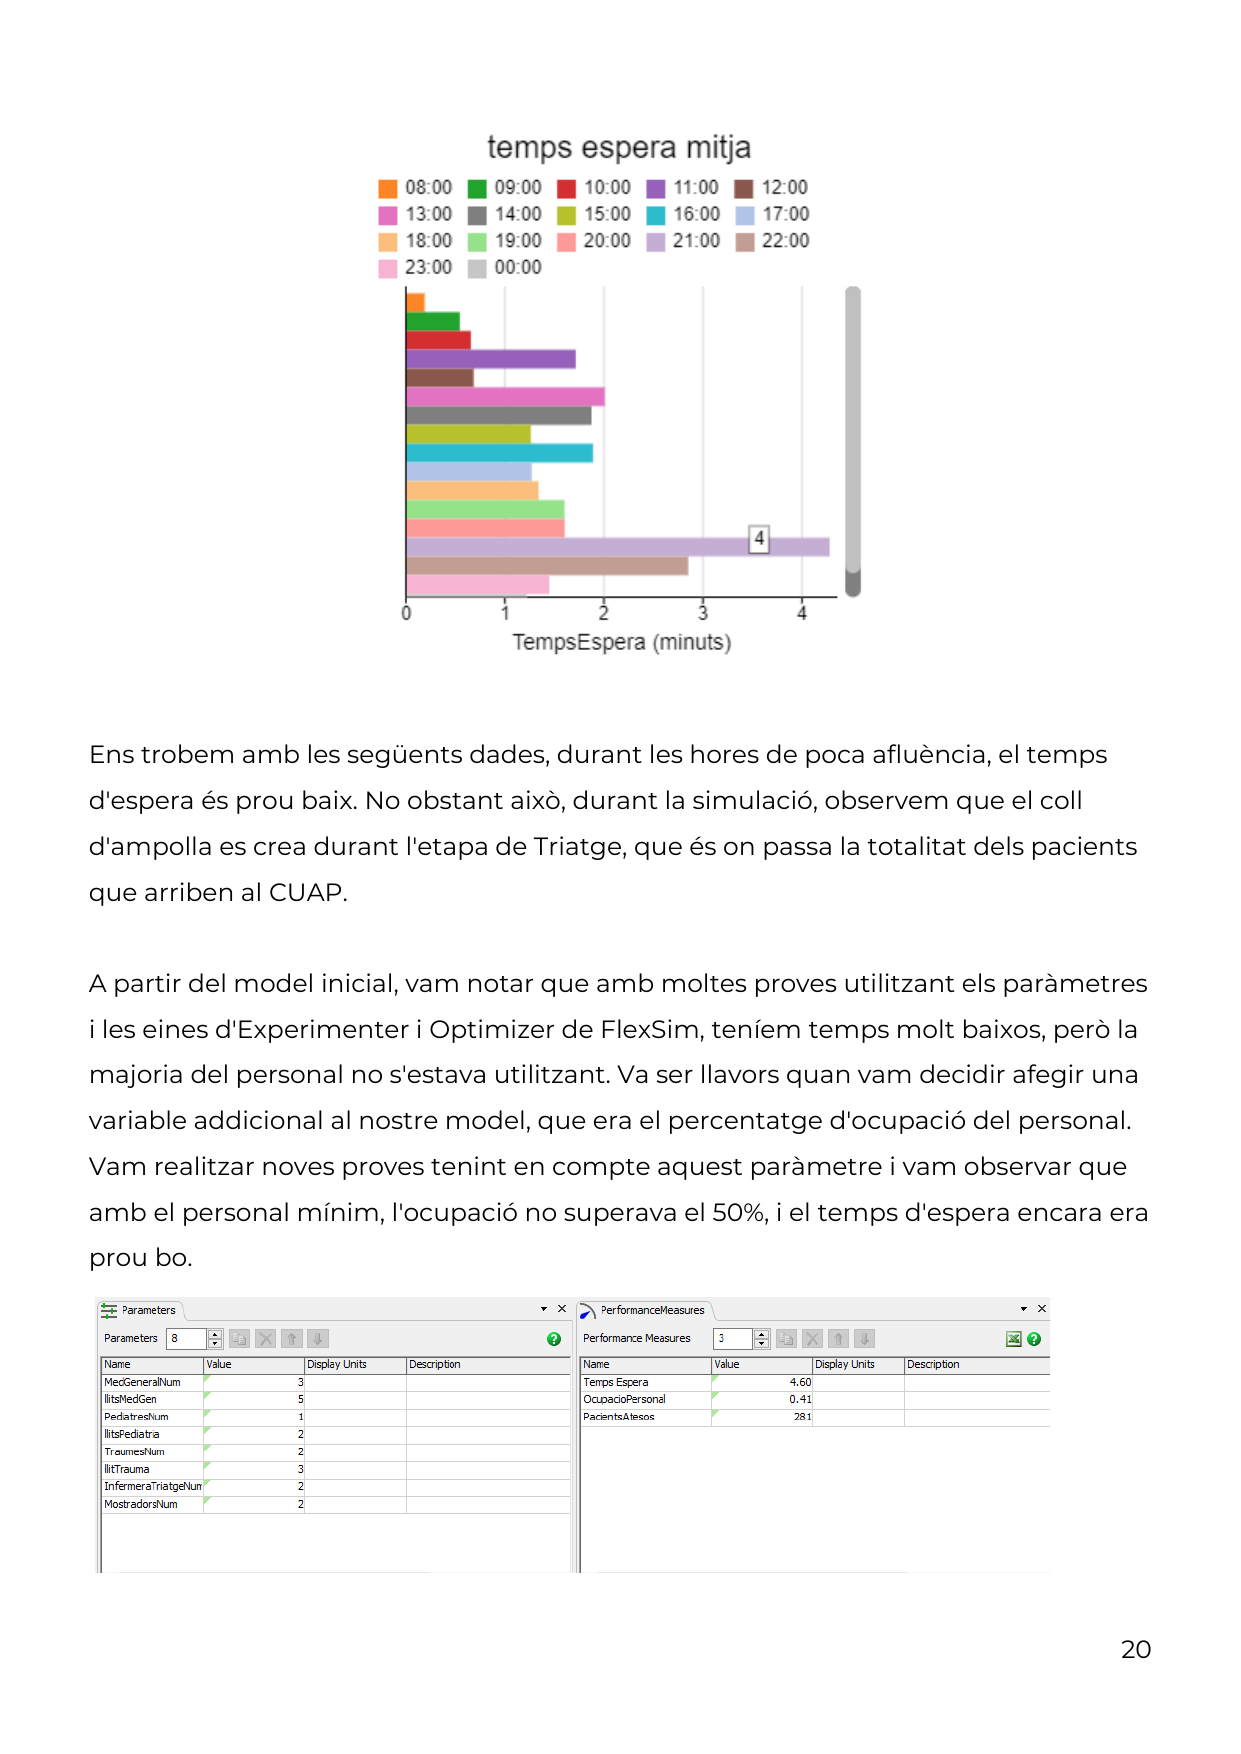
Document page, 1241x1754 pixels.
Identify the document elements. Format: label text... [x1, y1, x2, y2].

picture [371, 119, 869, 664]
picture [94, 1297, 1050, 1573]
text Ens trobem amb les següents dades, durant les hores de poca afluència, el temps d'espera és prou baix. No obstant això, durant la simulació, observem que el coll d'ampolla es crea durant l'etapa de Triatge, que és on passa la totalitat dels pacients que arriben al CUAP. [88, 739, 1152, 907]
text A partir del model inicial, vam notar que amb moltes proves utilitzant els paràmetres i les eines d'Experimenter i Optimizer de FlexSim, teníem temps molt baixos, però la majoria del personal no s'estava utilitzant. Va ser llavors quan vam decidir afegir una variable addicional al nostre model, que era el percentatge d'ocupació del personal. Vam realitzar noves proves tenint en compte aquest paràmetre i vam observar que amb el personal mínim, l'ocupació no superava el 50%, i el temps d'espera encara era prou bo. [88, 968, 1152, 1273]
